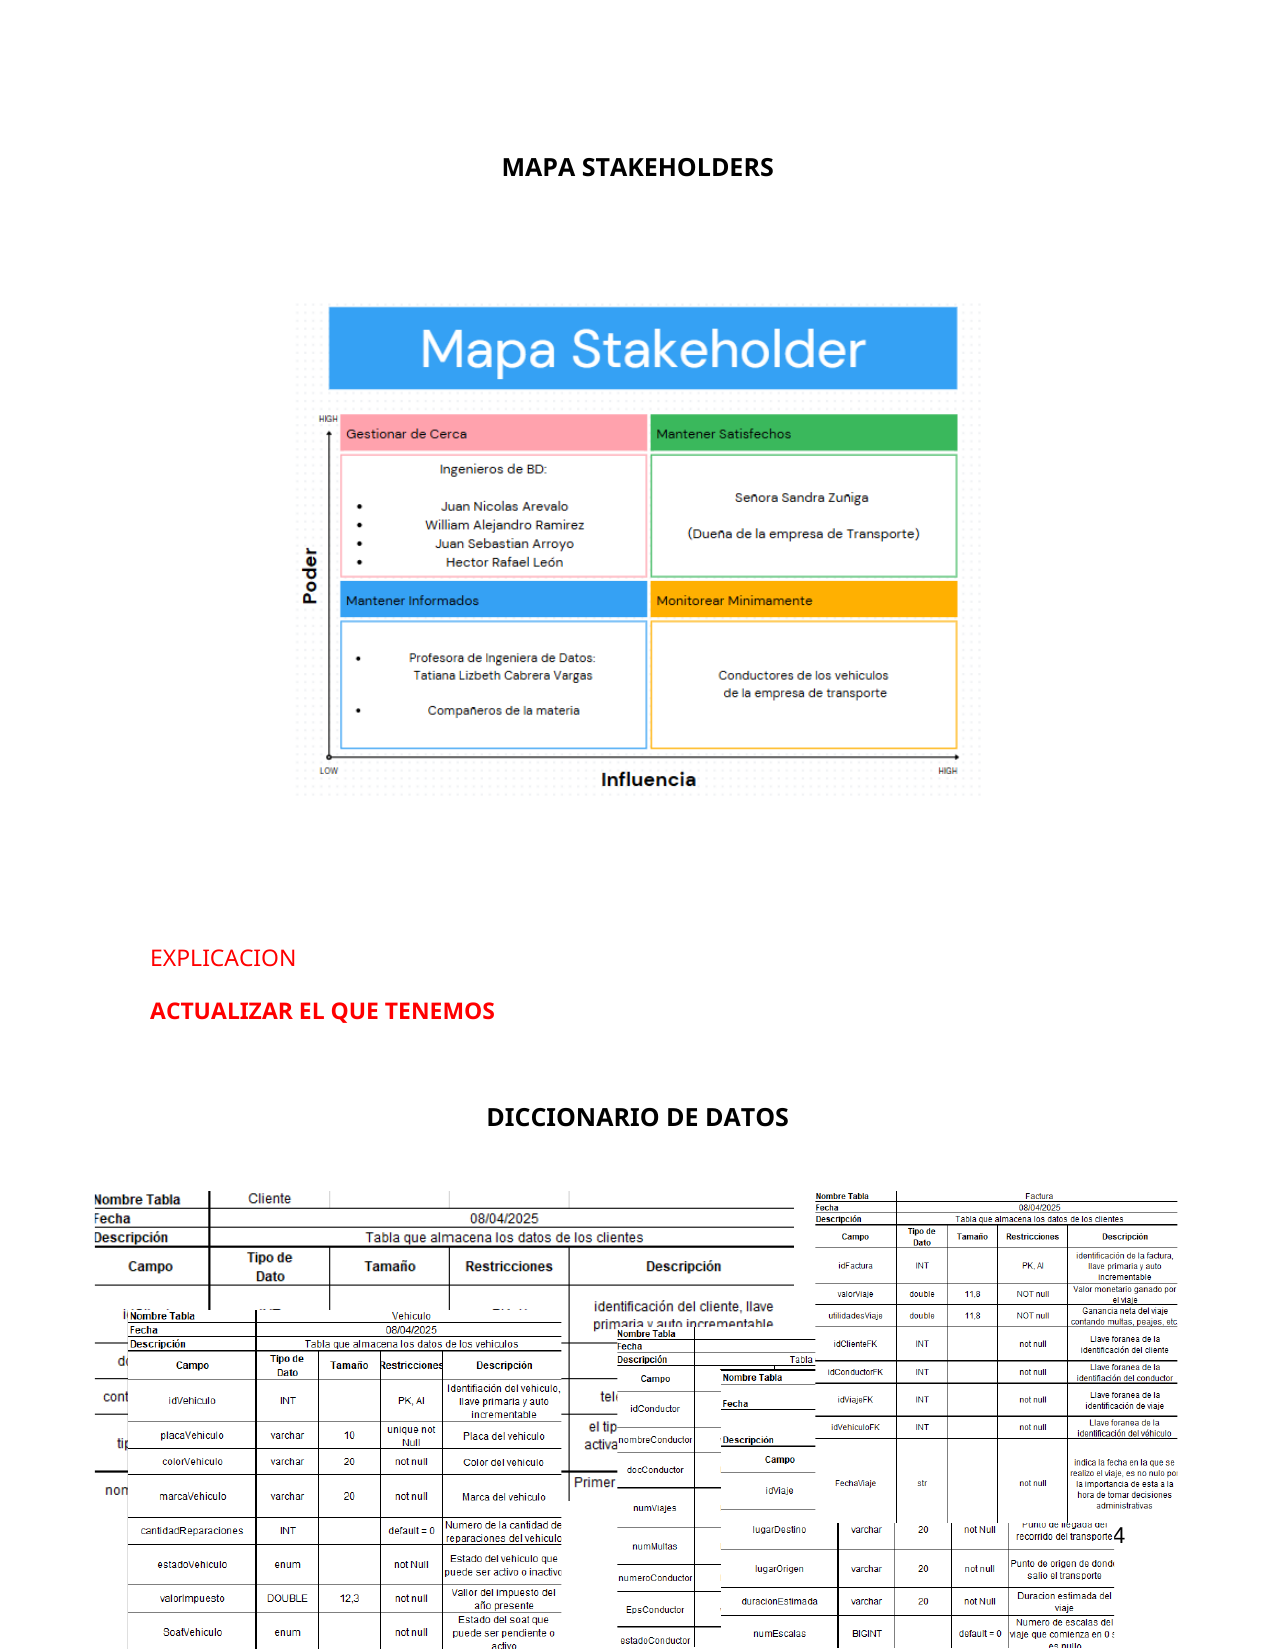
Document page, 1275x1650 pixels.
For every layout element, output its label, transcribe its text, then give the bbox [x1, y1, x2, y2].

picture [93, 1191, 1178, 1648]
text MAPA STAKEHOLDERS [150, 150, 1125, 184]
picture [267, 207, 1004, 804]
text ACTUALIZAR EL QUE TENEMOS [150, 995, 1125, 1026]
text DICCIONARIO DE DATOS [150, 1100, 1125, 1134]
text EXPLICACION [150, 942, 1125, 973]
